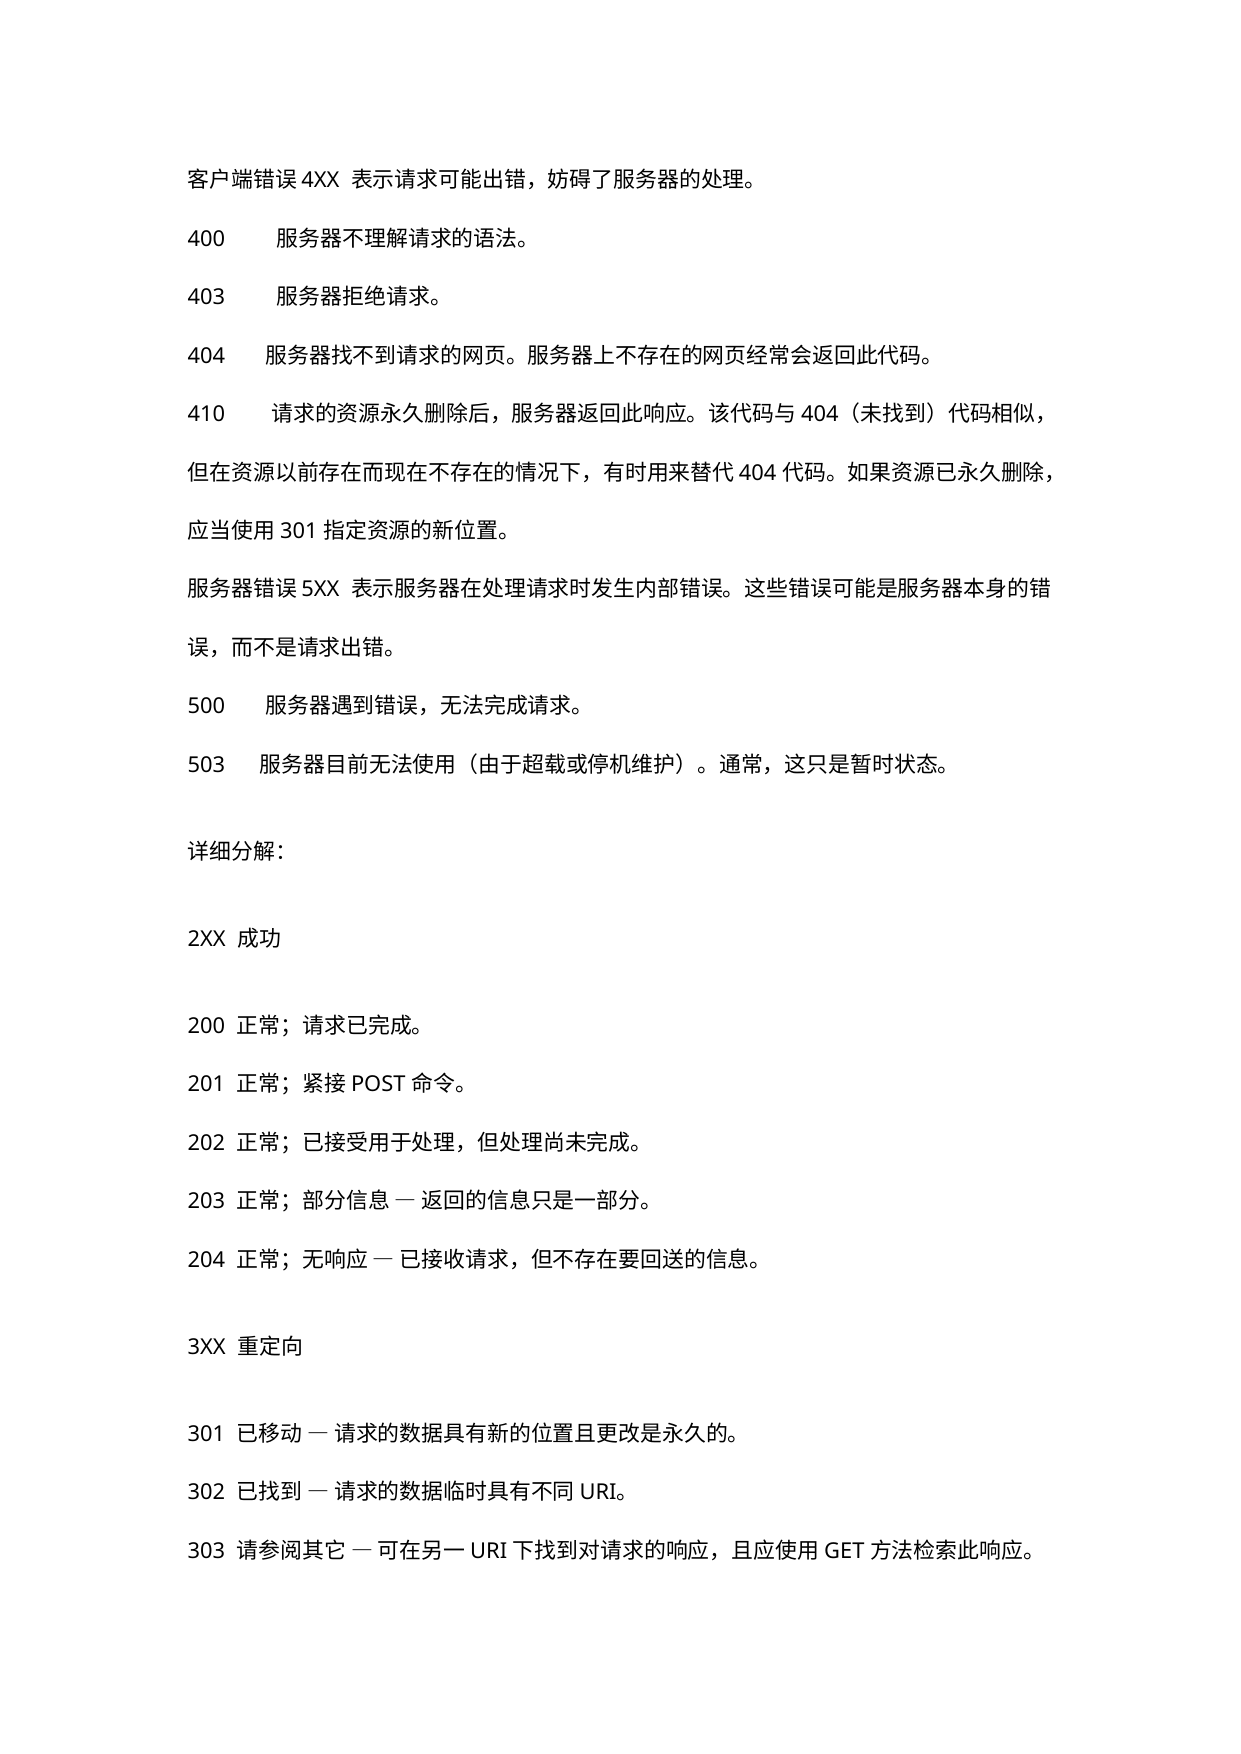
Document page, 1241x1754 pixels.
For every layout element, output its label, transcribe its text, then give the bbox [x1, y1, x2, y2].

text 2XX 成功 [187, 920, 1053, 953]
text 3XX 重定向 [187, 1328, 1053, 1361]
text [187, 1415, 1053, 1565]
text 详细分解： [187, 833, 1053, 866]
text 200 正常；请求已完成。 201 正常；紧接 POST 命令。 202 正常；已接受用于处理，但处理尚未完成。 203 正常；部分信息 — 返回的信息只是一部分。 204 正常；无响应 — 已接收请求，但不存在要回送的信息。 [187, 1007, 1053, 1274]
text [187, 162, 1053, 779]
